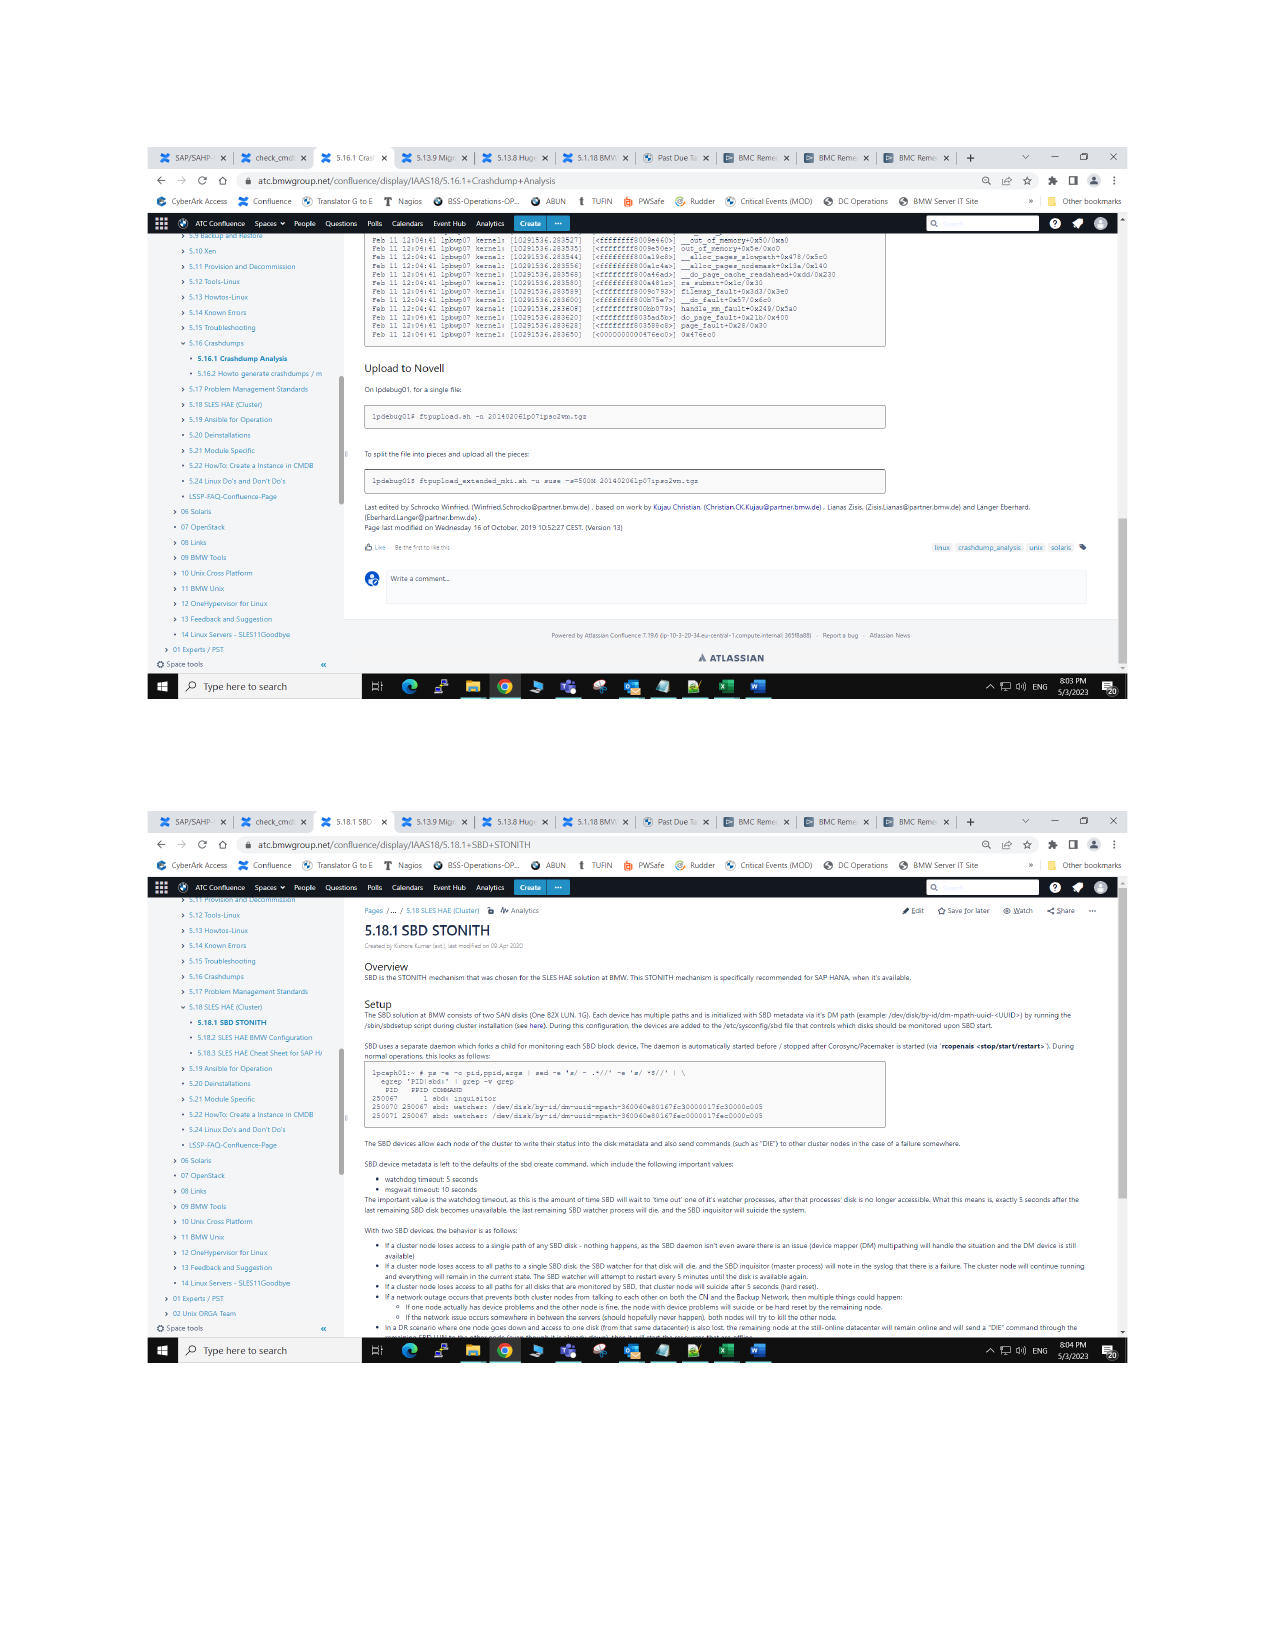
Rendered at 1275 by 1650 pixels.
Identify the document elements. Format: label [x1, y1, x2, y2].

picture [147, 811, 1128, 1363]
picture [147, 147, 1128, 699]
